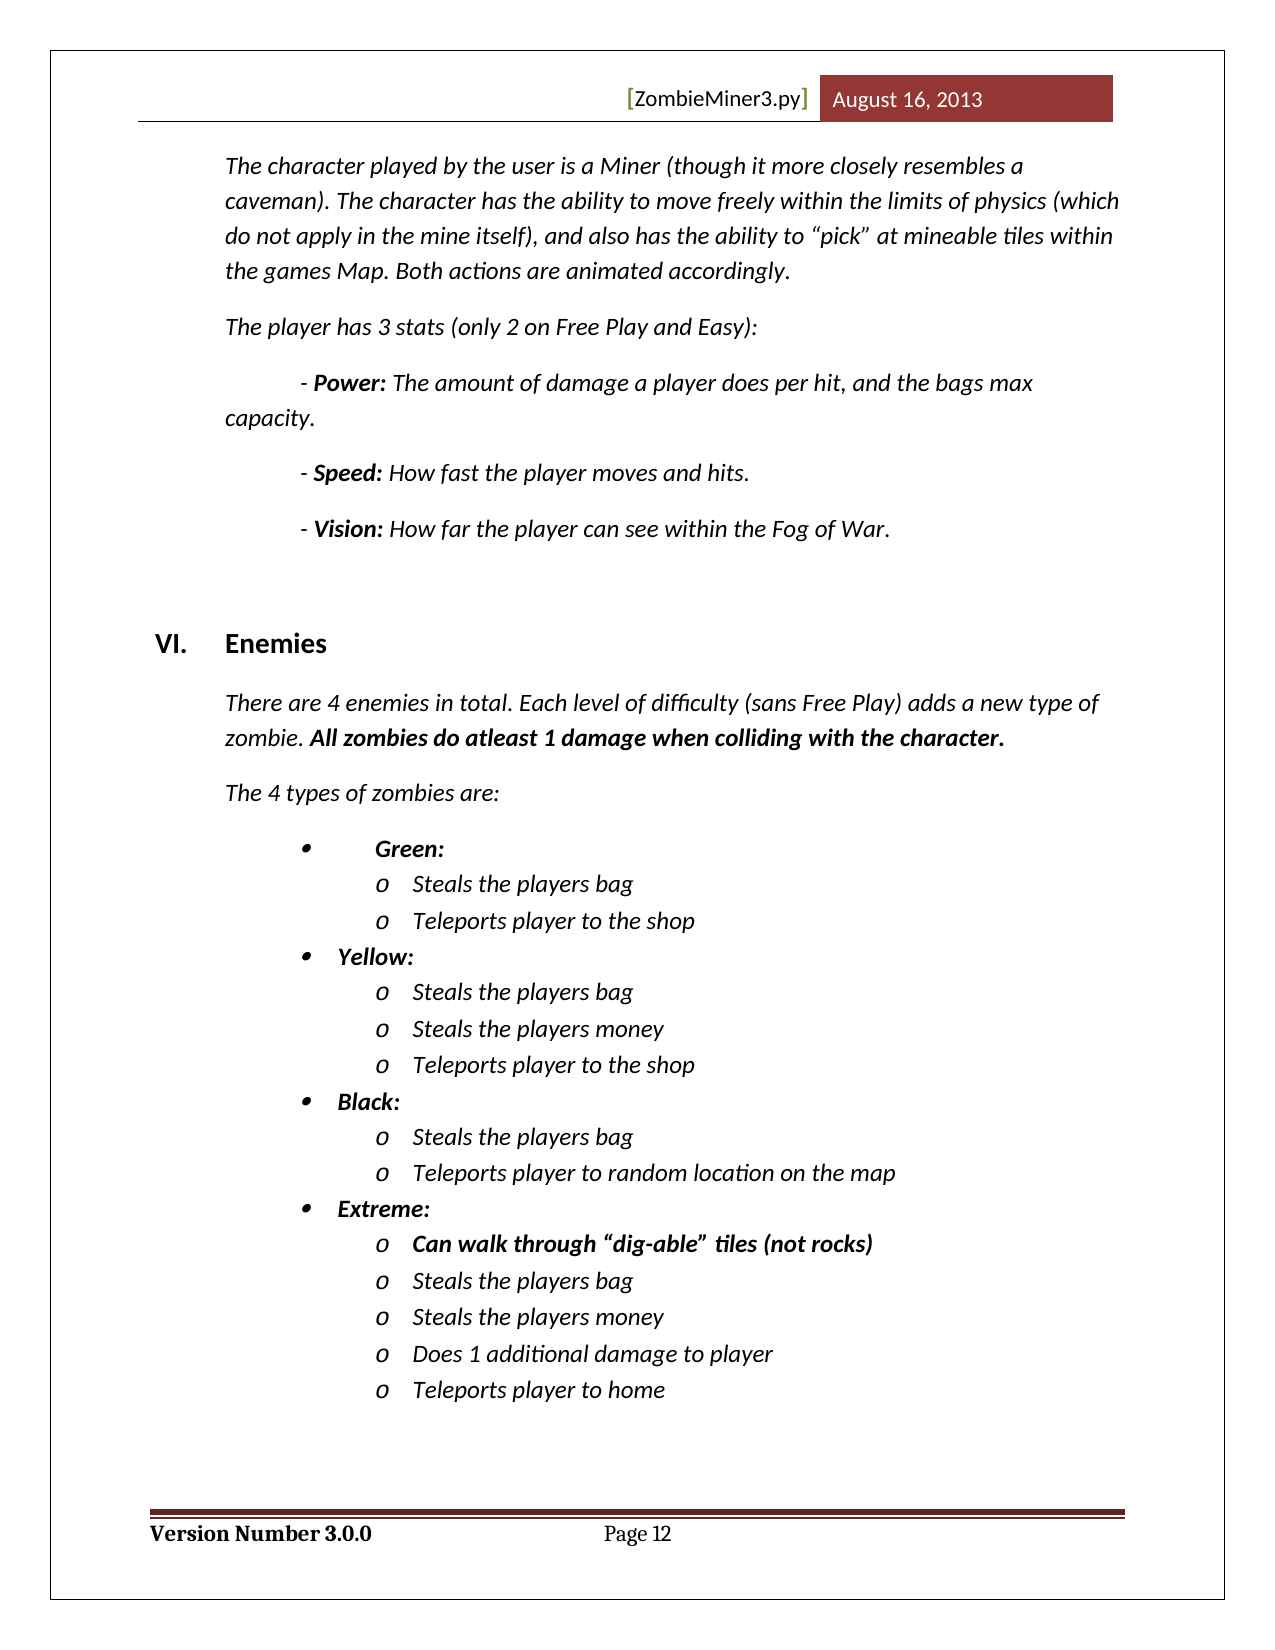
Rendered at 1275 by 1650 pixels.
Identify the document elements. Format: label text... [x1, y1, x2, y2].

list Yellow: [300, 941, 1125, 972]
list Steals the players bag [375, 1121, 1125, 1152]
list Green: [300, 833, 1125, 864]
list Extreme: [300, 1194, 1125, 1224]
text - Vision: How far the player can see within the Fog of War. [225, 513, 1125, 544]
text There are 4 enemies in total. Each level of difficulty (sans Free Play) adds a new type of zombie. All zombies do atleast 1 damage when colliding with the character. [225, 687, 1125, 752]
list Steals the players bag [375, 868, 1125, 900]
text - Power: The amount of damage a player does per hit, and the bags max capacity. [225, 367, 1125, 432]
text The 4 types of zombies are: [225, 778, 1125, 808]
text - Speed: How fast the player moves and hits. [225, 457, 1125, 488]
list Enemies [187, 625, 1125, 661]
list Teleports player to the shop [375, 905, 1125, 937]
list Teleports player to random location on the map [375, 1157, 1125, 1189]
list Does 1 additional damage to player [375, 1338, 1125, 1370]
list Steals the players money [375, 1013, 1125, 1044]
list Steals the players bag [375, 1265, 1125, 1297]
list Black: [300, 1086, 1125, 1116]
list Teleports player to the shop [375, 1049, 1125, 1081]
text The character played by the user is a Miner (though it more closely resembles a caveman). The character has the ability to move freely within the limits of physics (which do not apply in the mine itself), and also has the ability to “pick” at mineable tiles within the games Map. Both actions are animated accordingly. [225, 150, 1125, 286]
list Teleports player to home [375, 1374, 1125, 1406]
list Steals the players bag [375, 976, 1125, 1008]
text The player has 3 stats (only 2 on Free Play and Easy): [225, 311, 1125, 341]
list Steals the players money [375, 1302, 1125, 1333]
list Can walk through “dig-able” tiles (not rocks) [375, 1229, 1125, 1260]
